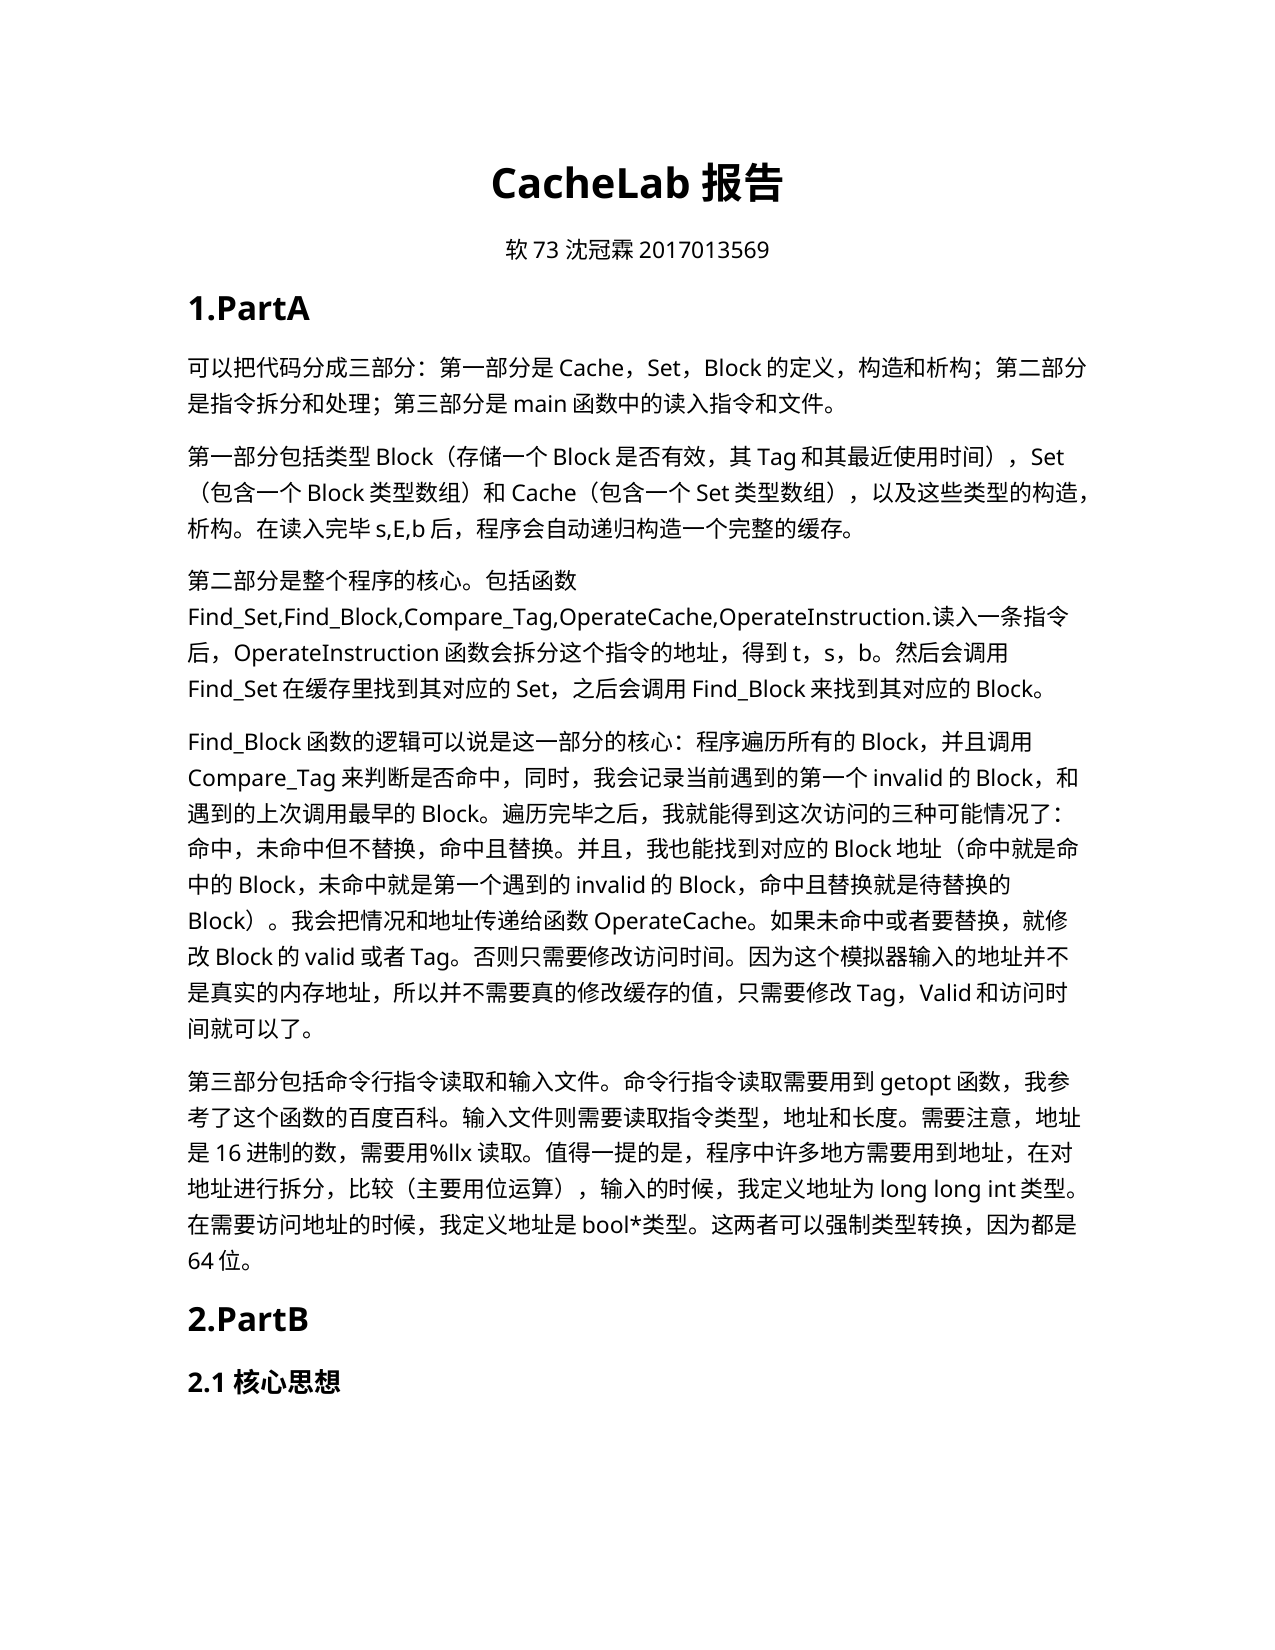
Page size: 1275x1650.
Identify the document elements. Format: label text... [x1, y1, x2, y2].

text Find_Block函数的逻辑可以说是这一部分的核心：程序遍历所有的Block，并且调用Compare_Tag来判断是否命中，同时，我会记录当前遇到的第一个invalid的Block，和遇到的上次调用最早的Block。遍历完毕之后，我就能得到这次访问的三种可能情况了：命中，未命中但不替换，命中且替换。并且，我也能找到对应的Block地址（命中就是命中的Block，未命中就是第一个遇到的invalid的Block，命中且替换就是待替换的Block）。我会把情况和地址传递给函数OperateCache。如果未命中或者要替换，就修改Block的valid或者Tag。否则只需要修改访问时间。因为这个模拟器输入的地址并不是真实的内存地址，所以并不需要真的修改缓存的值，只需要修改Tag，Valid和访问时间就可以了。 [187, 723, 1087, 1044]
text 2.1 核心思想 [187, 1361, 1087, 1401]
text 可以把代码分成三部分：第一部分是Cache，Set，Block的定义，构造和析构；第二部分是指令拆分和处理；第三部分是main函数中的读入指令和文件。 [187, 350, 1087, 419]
text CacheLab 报告 [187, 150, 1087, 211]
text 1.PartA [187, 284, 1087, 330]
text 第二部分是整个程序的核心。包括函数Find_Set,Find_Block,Compare_Tag,OperateCache,OperateInstruction.读入一条指令后，OperateInstruction函数会拆分这个指令的地址，得到t，s，b。然后会调用Find_Set在缓存里找到其对应的Set，之后会调用Find_Block来找到其对应的Block。 [187, 563, 1087, 704]
text 第一部分包括类型Block（存储一个Block是否有效，其Tag和其最近使用时间），Set（包含一个Block类型数组）和Cache（包含一个Set类型数组），以及这些类型的构造，析构。在读入完毕s,E,b后，程序会自动递归构造一个完整的缓存。 [187, 439, 1087, 544]
text 软73 沈冠霖 2017013569 [187, 232, 1087, 265]
text 第三部分包括命令行指令读取和输入文件。命令行指令读取需要用到getopt函数，我参考了这个函数的百度百科。输入文件则需要读取指令类型，地址和长度。需要注意，地址是16进制的数，需要用%llx读取。值得一提的是，程序中许多地方需要用到地址，在对地址进行拆分，比较（主要用位运算），输入的时候，我定义地址为long long int类型。在需要访问地址的时候，我定义地址是bool*类型。这两者可以强制类型转换，因为都是64位。 [187, 1063, 1087, 1276]
text 2.PartB [187, 1296, 1087, 1341]
